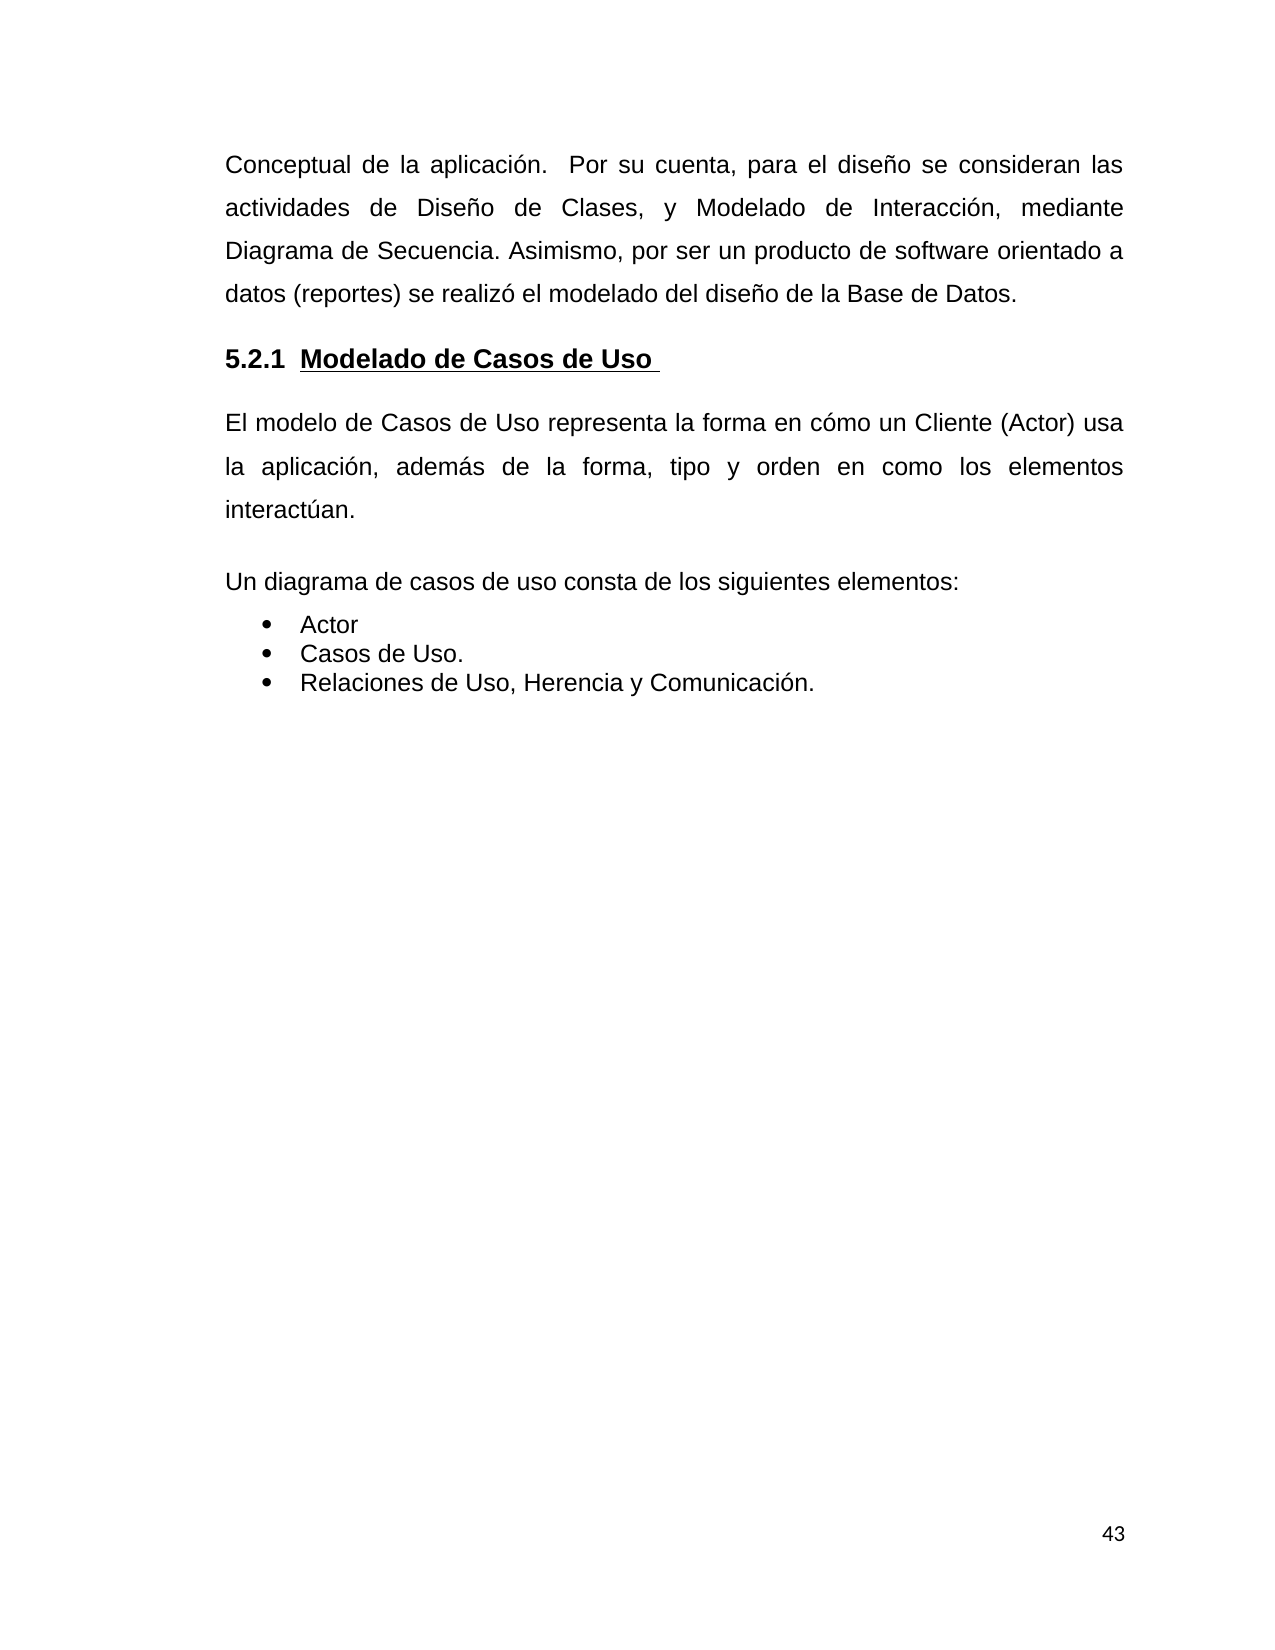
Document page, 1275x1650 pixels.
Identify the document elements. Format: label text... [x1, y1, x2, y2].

subtitle Modelado de Casos de Uso [225, 343, 1125, 374]
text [225, 150, 1125, 308]
text Un diagrama de casos de uso consta de los siguientes elementos: [225, 567, 1125, 596]
list Casos de Uso. [262, 639, 1125, 668]
list Actor [262, 610, 1125, 639]
text El modelo de Casos de Uso representa la forma en cómo un Cliente (Actor) usa la aplicación, además de la forma, tipo y orden en como los elementos interactúan. [225, 408, 1125, 523]
list Relaciones de Uso, Herencia y Comunicación. [262, 668, 1125, 697]
